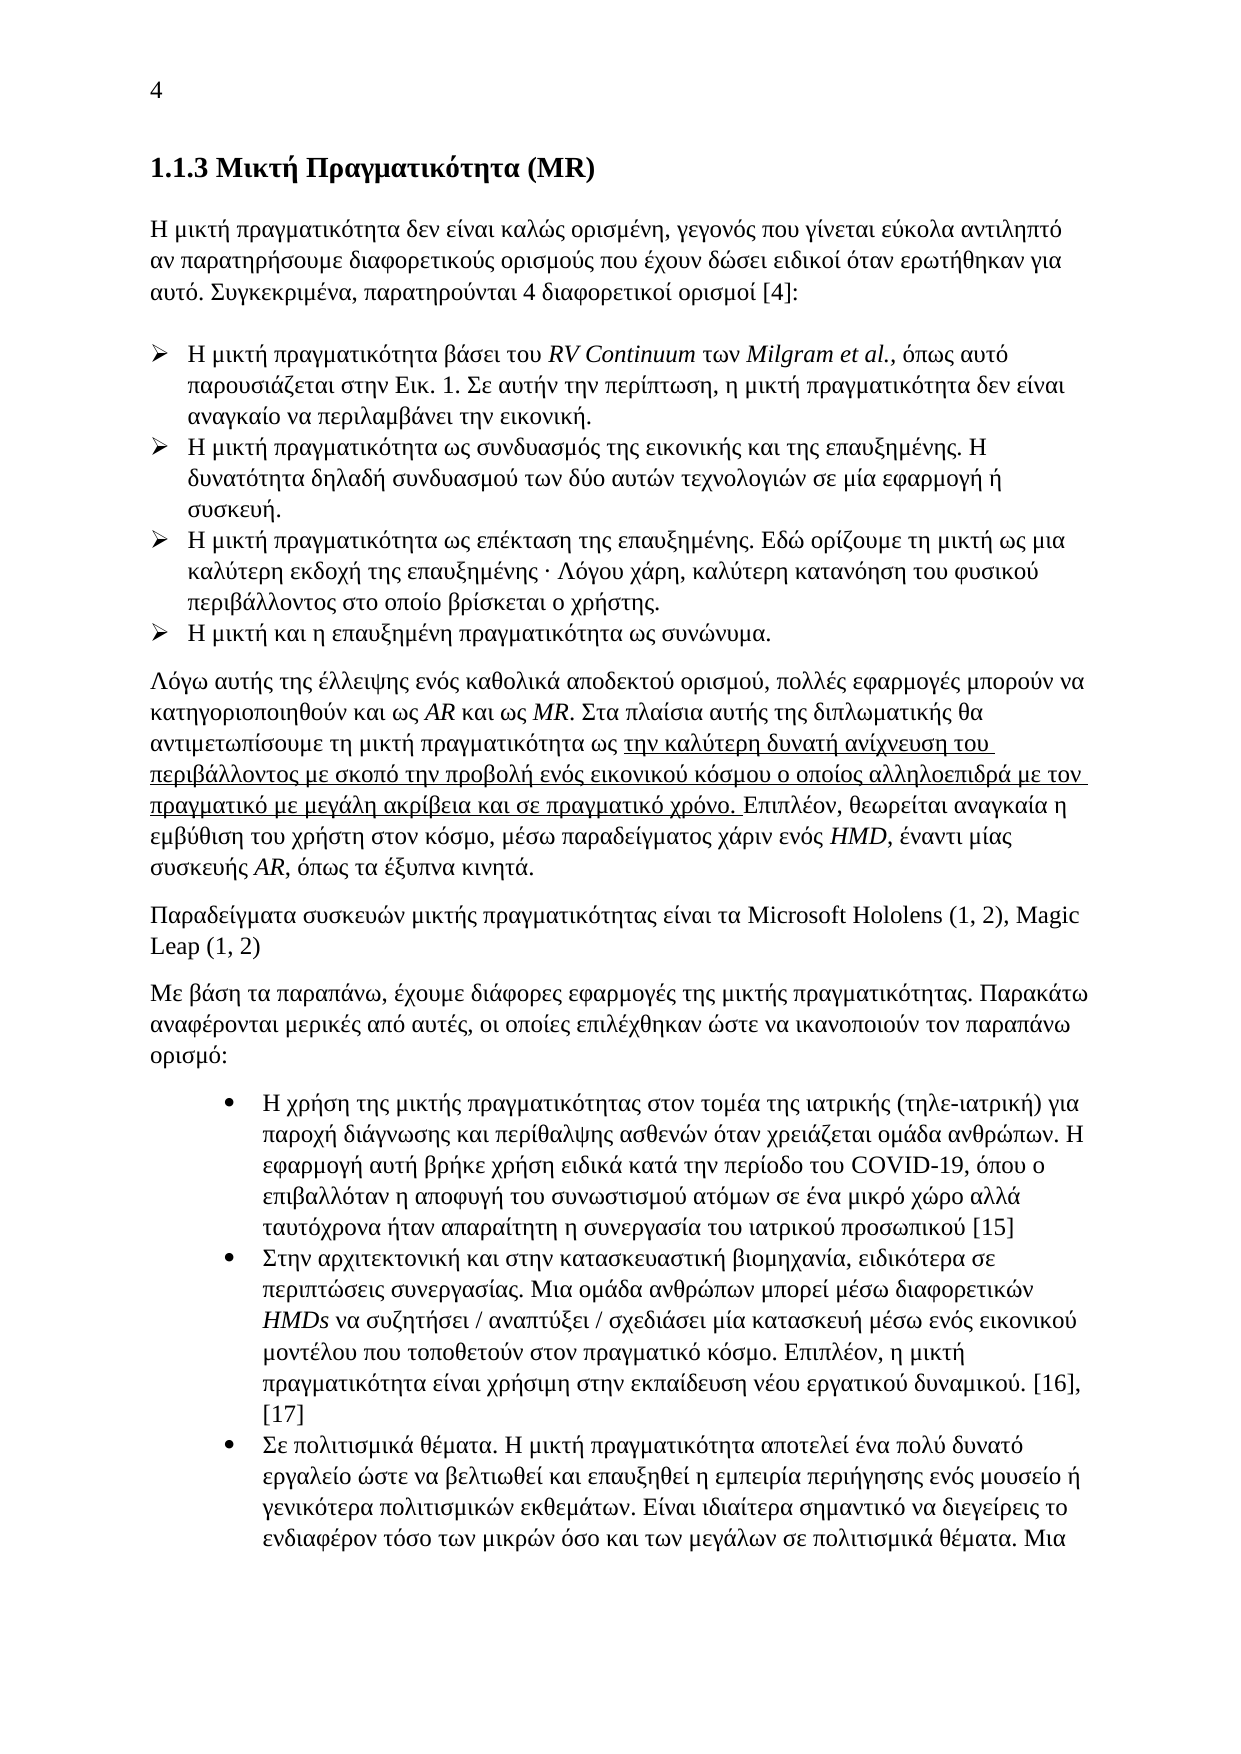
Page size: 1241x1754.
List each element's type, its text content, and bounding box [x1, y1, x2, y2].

subtitle 1.1.3 Μικτή Πραγματικότητα (MR) [150, 150, 1090, 183]
list Στην αρχιτεκτονική και στην κατασκευαστική βιομηχανία, ειδικότερα σε περιπτώσεις συνεργασίας. Μια ομάδα ανθρώπων μπορεί μέσω διαφορετικών HMDs να συζητήσει / αναπτύξει / σχεδιάσει μία κατασκευή μέσω ενός εικονικού μοντέλου που τοποθετούν στον πραγματικό κόσμο. Επιπλέον, η μικτή πραγματικότητα είναι χρήσιμη στην εκπαίδευση νέου εργατικού δυναμικού. [16], [17] [225, 1243, 1090, 1427]
list Η μικτή πραγματικότητα βάσει του RV Continuum των Milgram et al., όπως αυτό παρουσιάζεται στην Εικ. 1. Σε αυτήν την περίπτωση, η μικτή πραγματικότητα δεν είναι αναγκαίο να περιλαμβάνει την εικονική. [150, 339, 1090, 429]
text Με βάση τα παραπάνω, έχουμε διάφορες εφαρμογές της μικτής πραγματικότητας. Παρακάτω αναφέρονται μερικές από αυτές, οι οποίες επιλέχθηκαν ώστε να ικανοποιούν τον παραπάνω ορισμό: [150, 978, 1090, 1069]
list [225, 1430, 1090, 1552]
list Η μικτή και η επαυξημένη πραγματικότητα ως συνώνυμα. [150, 618, 1090, 647]
list Η χρήση της μικτής πραγματικότητας στον τομέα της ιατρικής (τηλε-ιατρική) για παροχή διάγνωσης και περίθαλψης ασθενών όταν χρειάζεται ομάδα ανθρώπων. Η εφαρμογή αυτή βρήκε χρήση ειδικά κατά την περίοδο του COVID-19, όπου ο επιβαλλόταν η αποφυγή του συνωστισμού ατόμων σε ένα μικρό χώρο αλλά ταυτόχρονα ήταν απαραίτητη η συνεργασία του ιατρικού προσωπικού [15] [225, 1088, 1090, 1241]
text Λόγω αυτής της έλλειψης ενός καθολικά αποδεκτού ορισμού, πολλές εφαρμογές μπορούν να κατηγοριοποιηθούν και ως AR και ως MR. Στα πλαίσια αυτής της διπλωματικής θα αντιμετωπίσουμε τη μικτή πραγματικότητα ως την καλύτερη δυνατή ανίχνευση του περιβάλλοντος με σκοπό την προβολή ενός εικονικού κόσμου ο οποίος αλληλοεπιδρά με τον πραγματικό με μεγάλη ακρίβεια και σε πραγματικό χρόνο. Επιπλέον, θεωρείται αναγκαία η εμβύθιση του χρήστη στον κόσμο, μέσω παραδείγματος χάριν ενός HMD, έναντι μίας συσκευής AR, όπως τα έξυπνα κινητά. [150, 666, 1090, 881]
text Παραδείγματα συσκευών μικτής πραγματικότητας είναι τα Microsoft Hololens (1, 2), Magic Leap (1, 2) [150, 900, 1090, 959]
list Η μικτή πραγματικότητα ως επέκταση της επαυξημένης. Εδώ ορίζουμε τη μικτή ως μια καλύτερη εκδοχή της επαυξημένης · Λόγου χάρη, καλύτερη κατανόηση του φυσικού περιβάλλοντος στο οποίο βρίσκεται ο χρήστης. [150, 525, 1090, 616]
list Η μικτή πραγματικότητα ως συνδυασμός της εικονικής και της επαυξημένης. Η δυνατότητα δηλαδή συνδυασμού των δύο αυτών τεχνολογιών σε μία εφαρμογή ή συσκευή. [150, 432, 1090, 523]
list Η μικτή πραγματικότητα δεν είναι καλώς ορισμένη, γεγονός που γίνεται εύκολα αντιληπτό αν παρατηρήσουμε διαφορετικούς ορισμούς που έχουν δώσει ειδικοί όταν ερωτήθηκαν για αυτό. Συγκεκριμένα, παρατηρούνται 4 διαφορετικοί ορισμοί [4]: [150, 214, 1090, 305]
